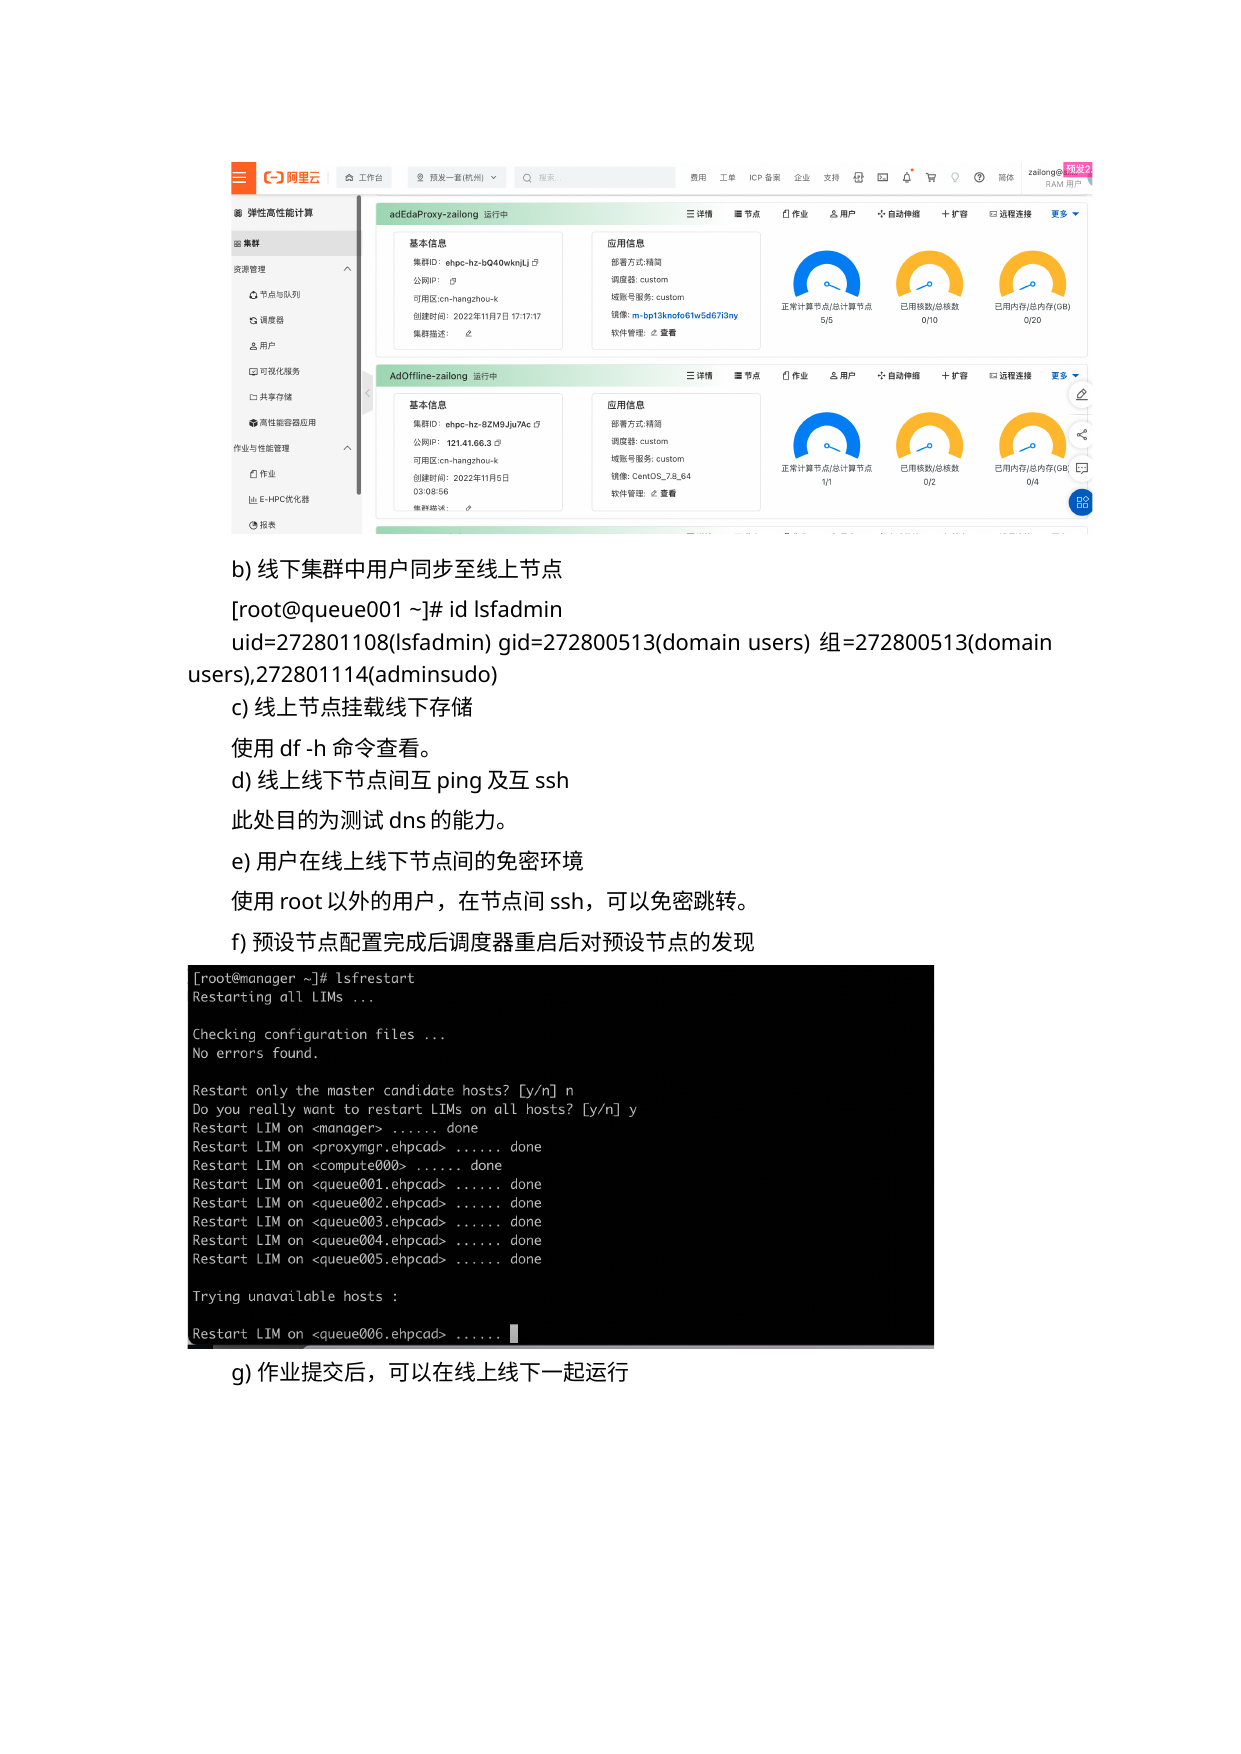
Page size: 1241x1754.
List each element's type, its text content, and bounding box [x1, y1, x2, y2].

list 用户在线上线下节点间的免密环境 [187, 844, 1053, 876]
picture [187, 965, 935, 1349]
list 线下集群中用户同步至线上节点 [187, 552, 1053, 584]
text uid=272801108(lsfadmin) gid=272800513(domain users) 组=272800513(domain users),272801114(adminsudo) [187, 625, 1053, 690]
picture [231, 162, 1093, 534]
text [root@queue001 ~]# id lsfadmin [187, 592, 1053, 625]
text 使用df -h 命令查看。 [231, 730, 1053, 763]
text 使用root以外的用户，在节点间ssh，可以免密跳转。 [187, 884, 1053, 917]
text 此处目的为测试dns的能力。 [187, 803, 1053, 836]
list 作业提交后，可以在线上线下一起运行 [187, 1355, 1053, 1387]
list 线上节点挂载线下存储 [187, 690, 1053, 722]
list 线上线下节点间互ping及互ssh [187, 763, 1053, 795]
list 预设节点配置完成后调度器重启后对预设节点的发现 [187, 924, 1053, 957]
